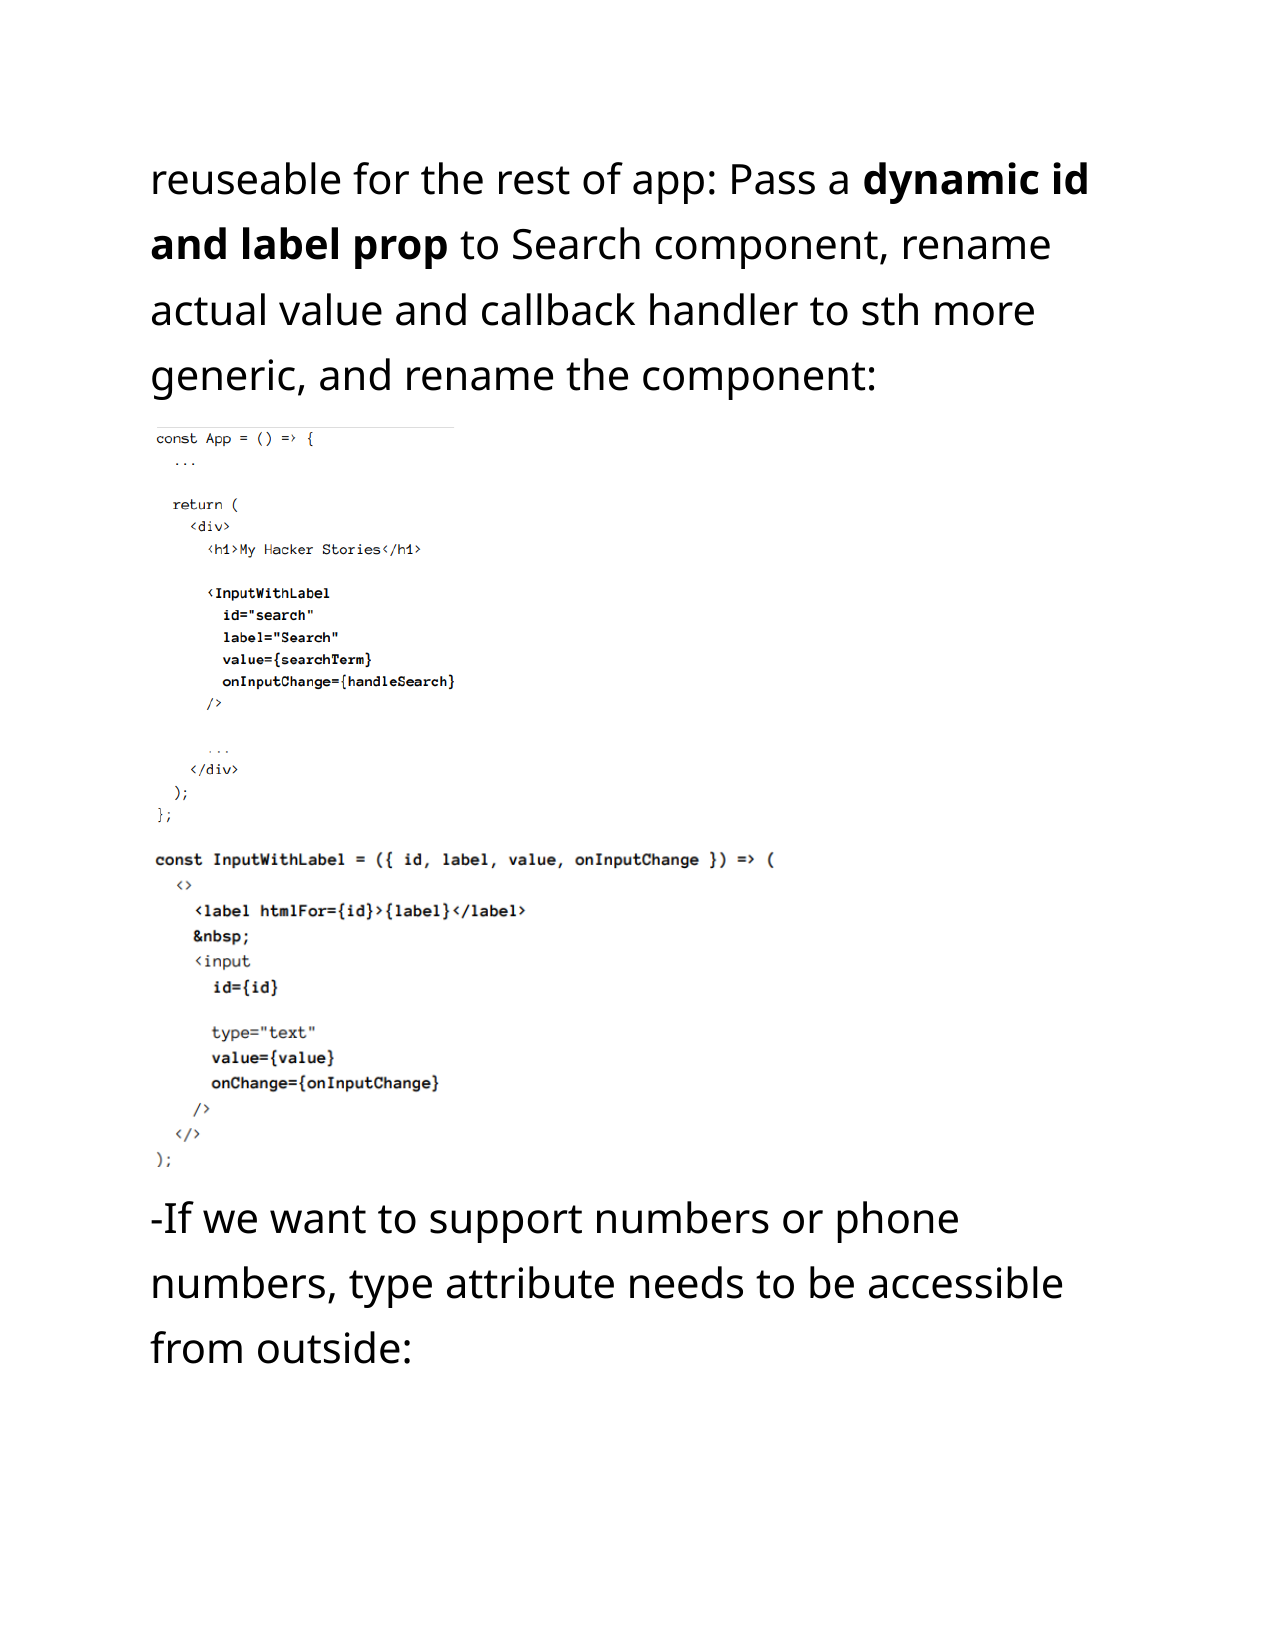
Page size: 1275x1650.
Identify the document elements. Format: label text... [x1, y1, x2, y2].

text -If we want to support numbers or phone numbers, type attribute needs to be accessible from outside: [150, 1189, 1125, 1376]
picture [150, 845, 781, 999]
picture [150, 1020, 442, 1167]
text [150, 150, 1125, 402]
picture [150, 427, 455, 824]
